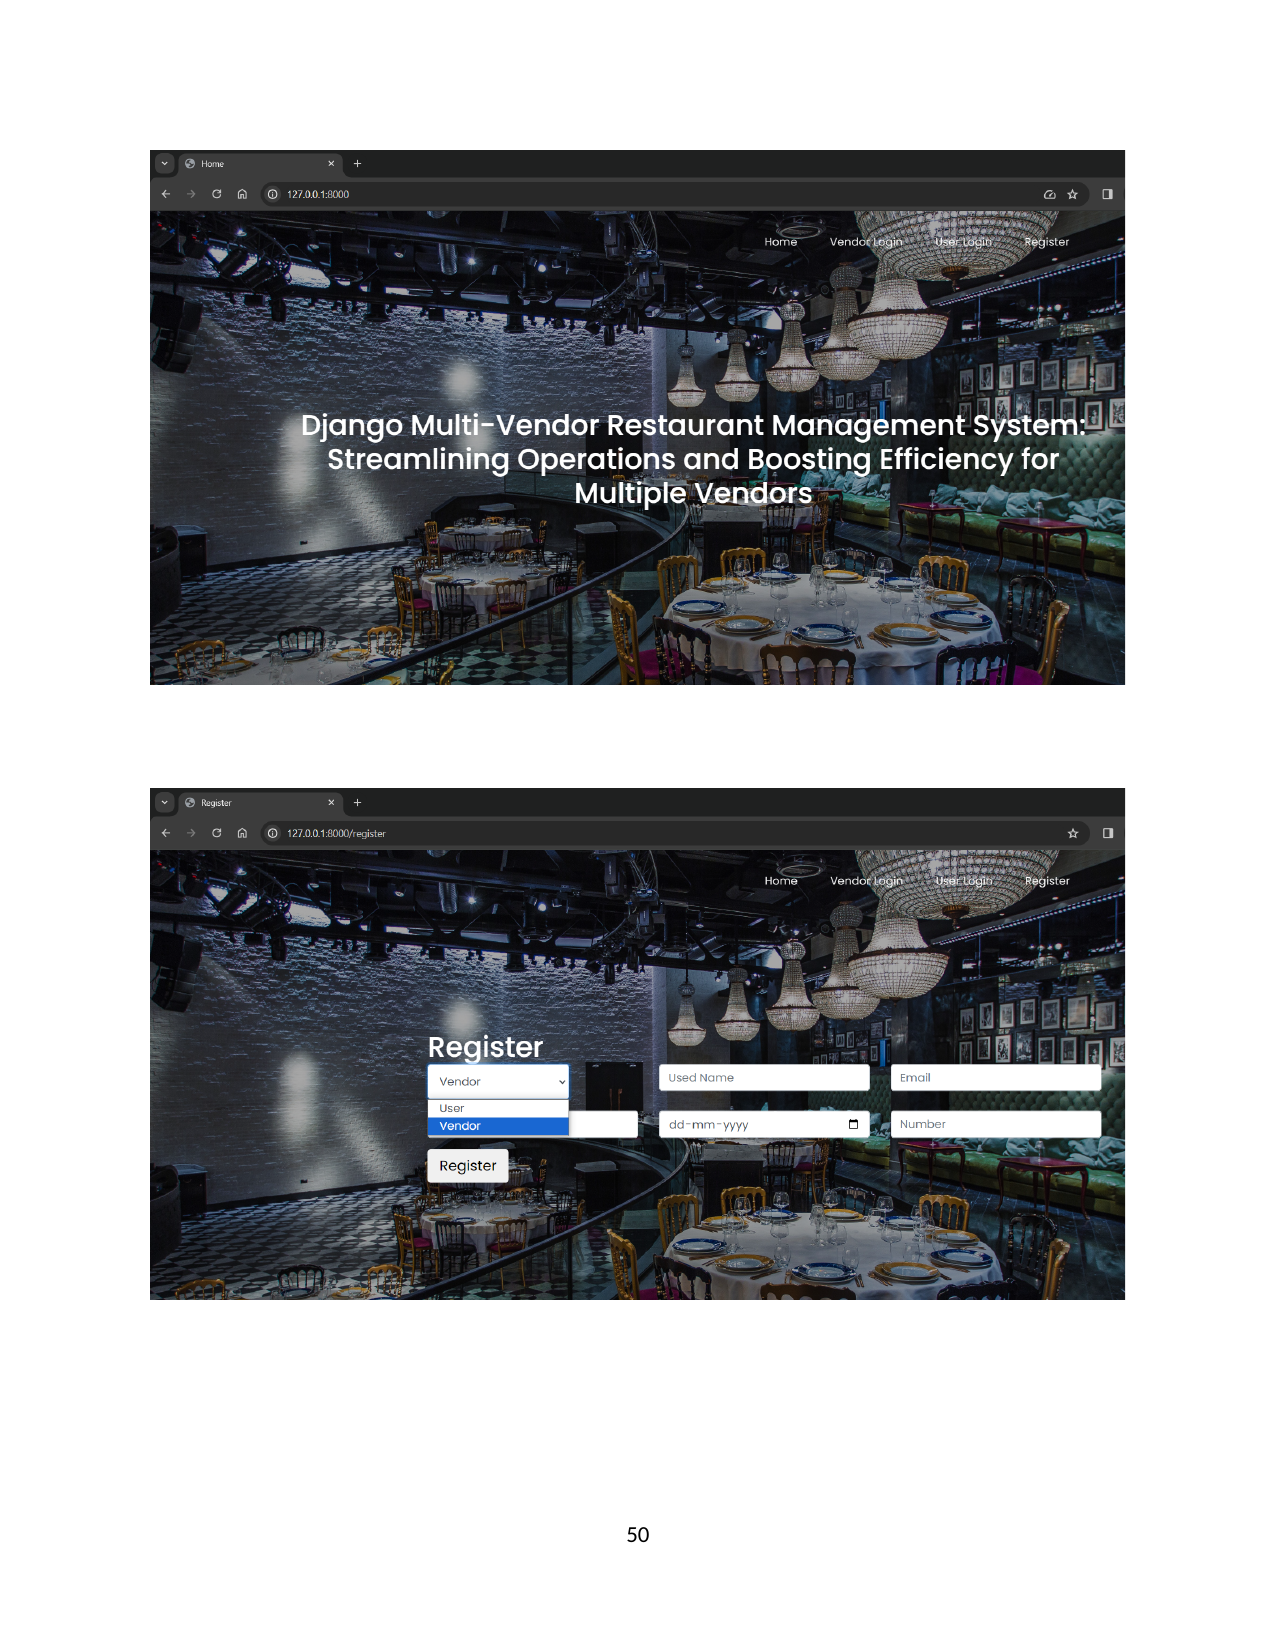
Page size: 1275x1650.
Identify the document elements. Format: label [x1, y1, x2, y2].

picture [150, 150, 1125, 685]
picture [150, 788, 1125, 1300]
